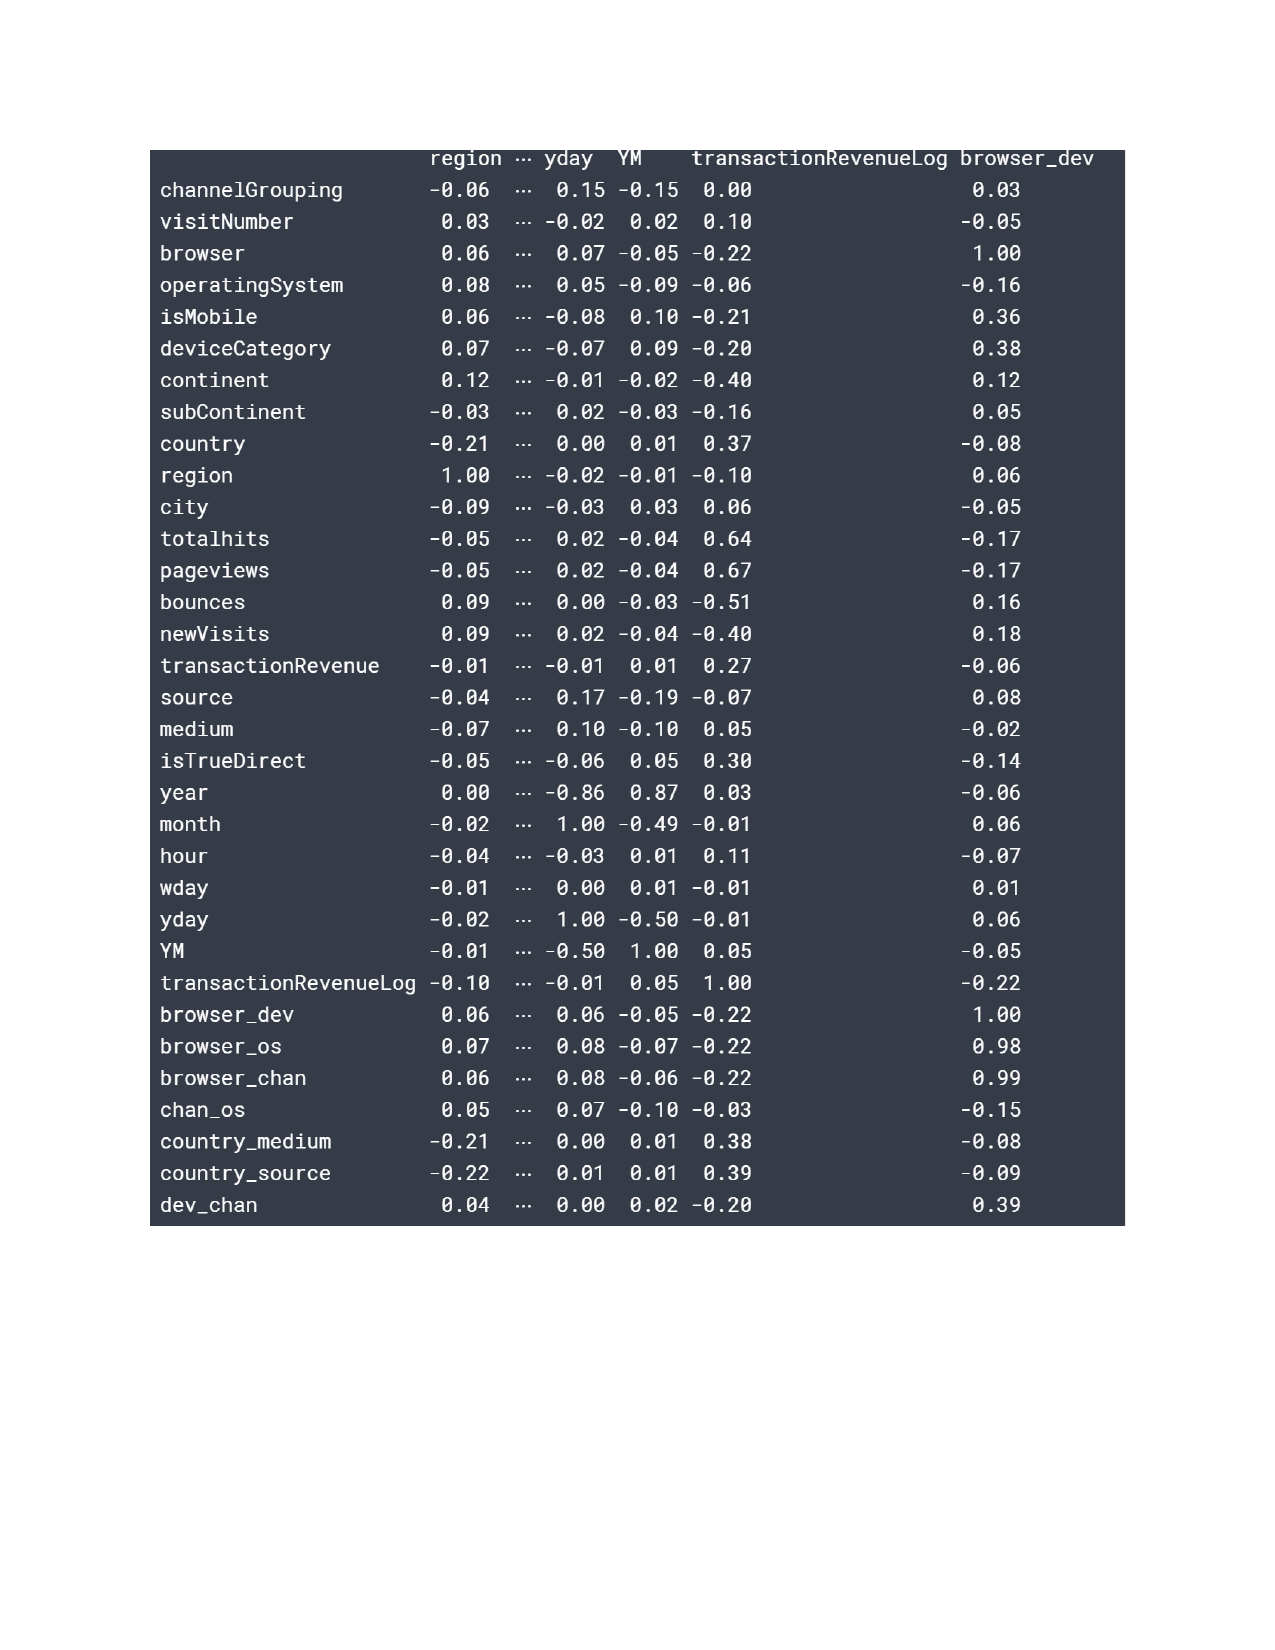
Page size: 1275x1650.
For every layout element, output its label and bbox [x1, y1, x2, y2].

picture [150, 150, 1125, 1226]
